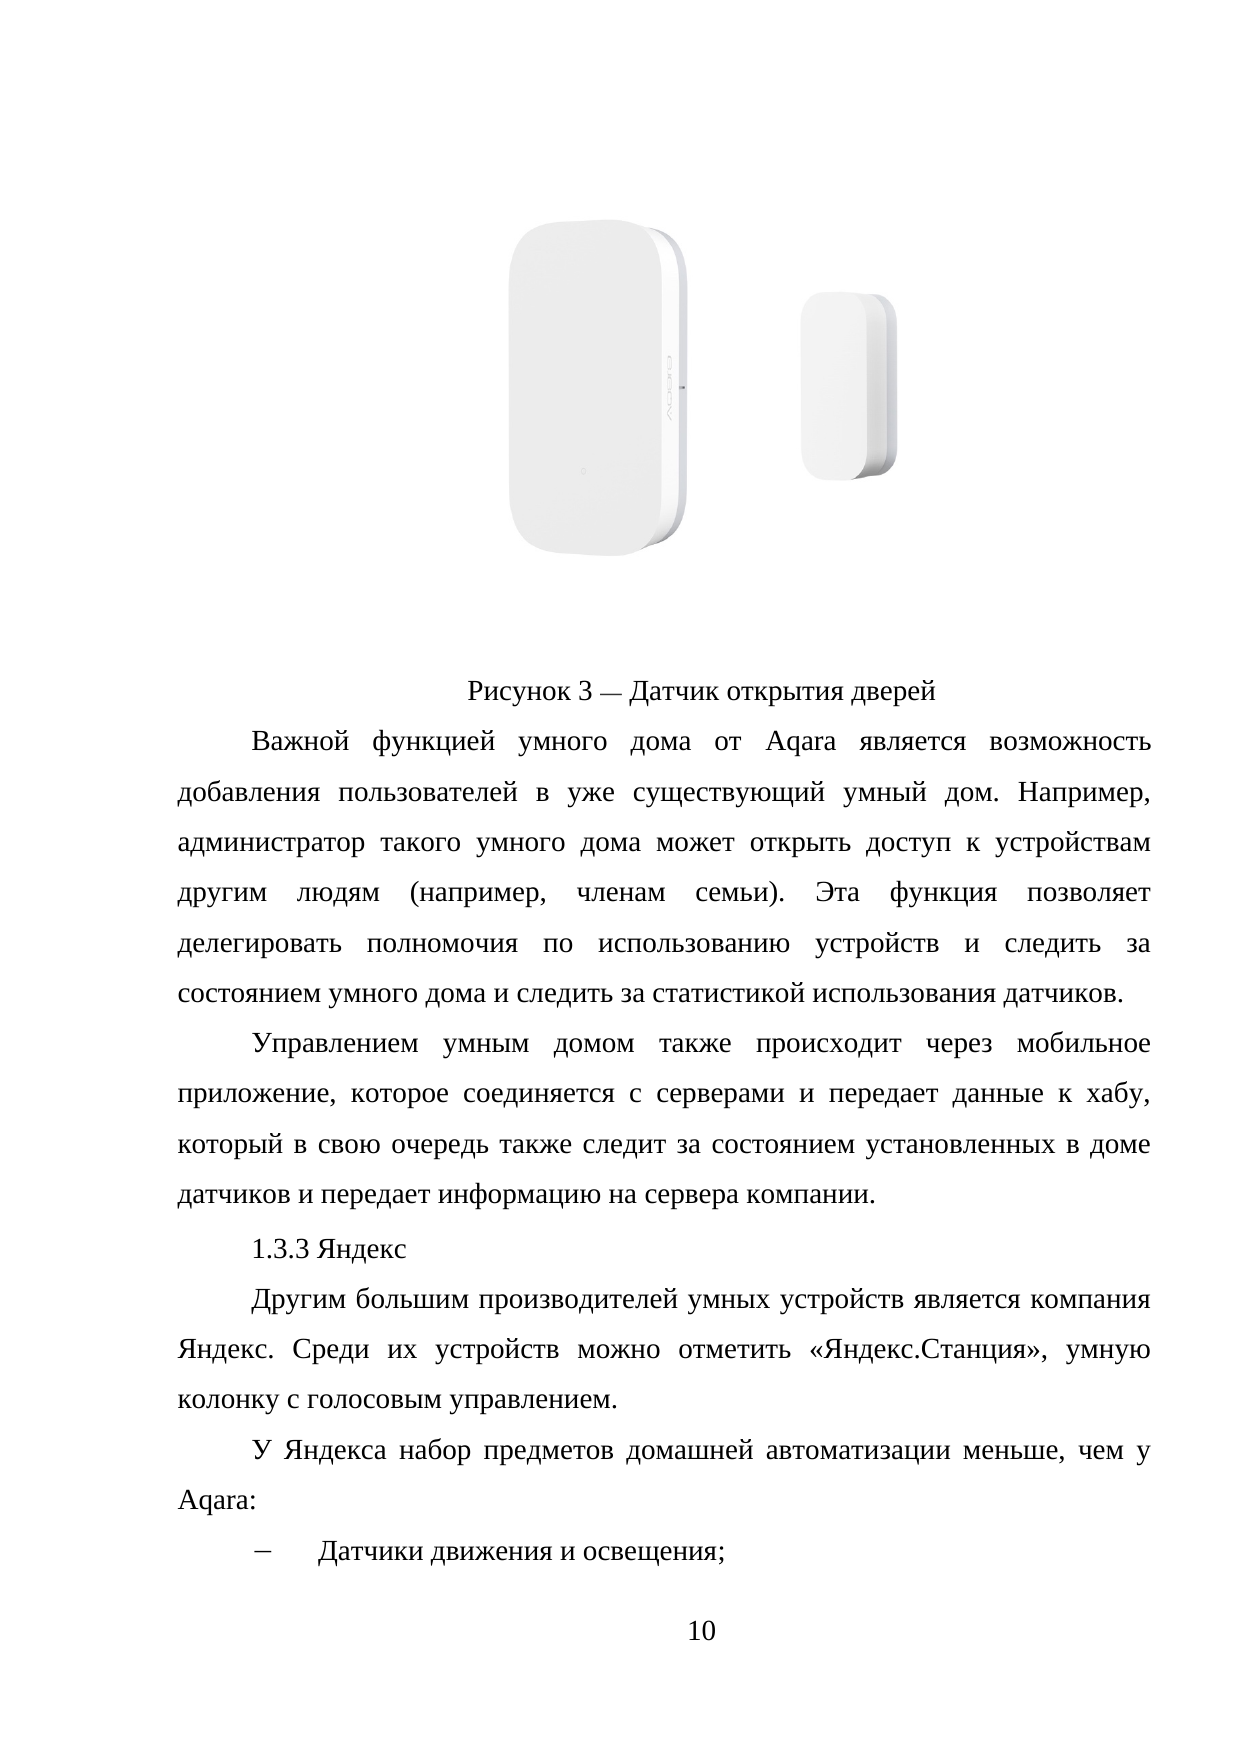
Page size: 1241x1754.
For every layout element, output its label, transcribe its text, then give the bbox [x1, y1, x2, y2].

list Датчики движения и освещения; [251, 1533, 1152, 1566]
text Рисунок 3 — Датчик открытия дверей [177, 673, 1152, 707]
text Управлением умным домом также происходит через мобильное приложение, которое соединяется с серверами и передает данные к хабу, который в свою очередь также следит за состоянием установленных в доме датчиков и передает информацию на сервера компании. [177, 1025, 1152, 1210]
text Другим большим производителей умных устройств является компания Яндекс. Среди их устройств можно отметить «Яндекс.Станция», умную колонку с голосовым управлением. [177, 1281, 1152, 1415]
text 1.3.3 Яндекс [177, 1231, 1152, 1264]
text У Яндекса набор предметов домашней автоматизации меньше, чем у Aqara: [177, 1432, 1152, 1516]
text Важной функцией умного дома от Aqara является возможность добавления пользователей в уже существующий умный дом. Например, администратор такого умного дома может открыть доступ к устройствам другим людям (например, членам семьи). Эта функция позволяет делегировать полномочия по использованию устройств и следить за состоянием умного дома и следить за статистикой использования датчиков. [177, 723, 1152, 1008]
picture [432, 118, 971, 657]
